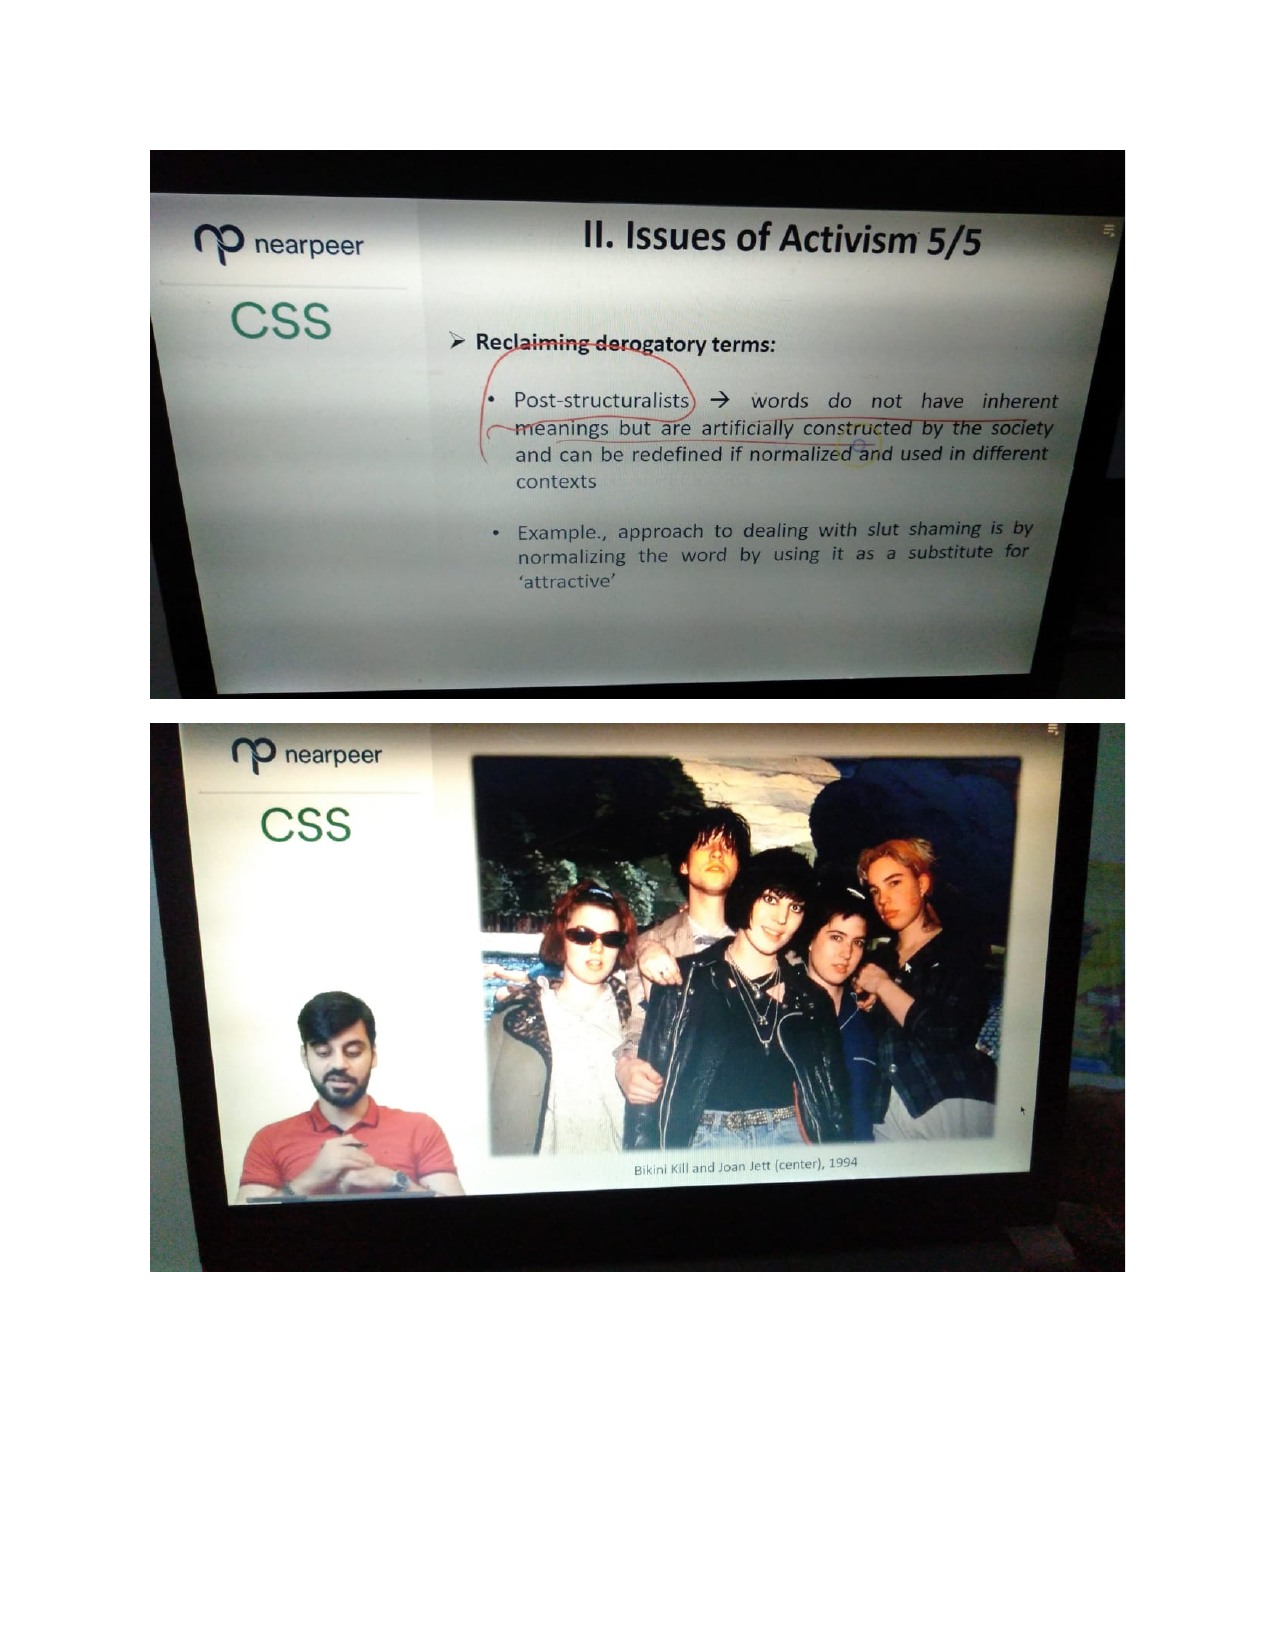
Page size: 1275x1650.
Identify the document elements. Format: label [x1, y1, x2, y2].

picture [150, 150, 1125, 699]
picture [150, 723, 1125, 1272]
